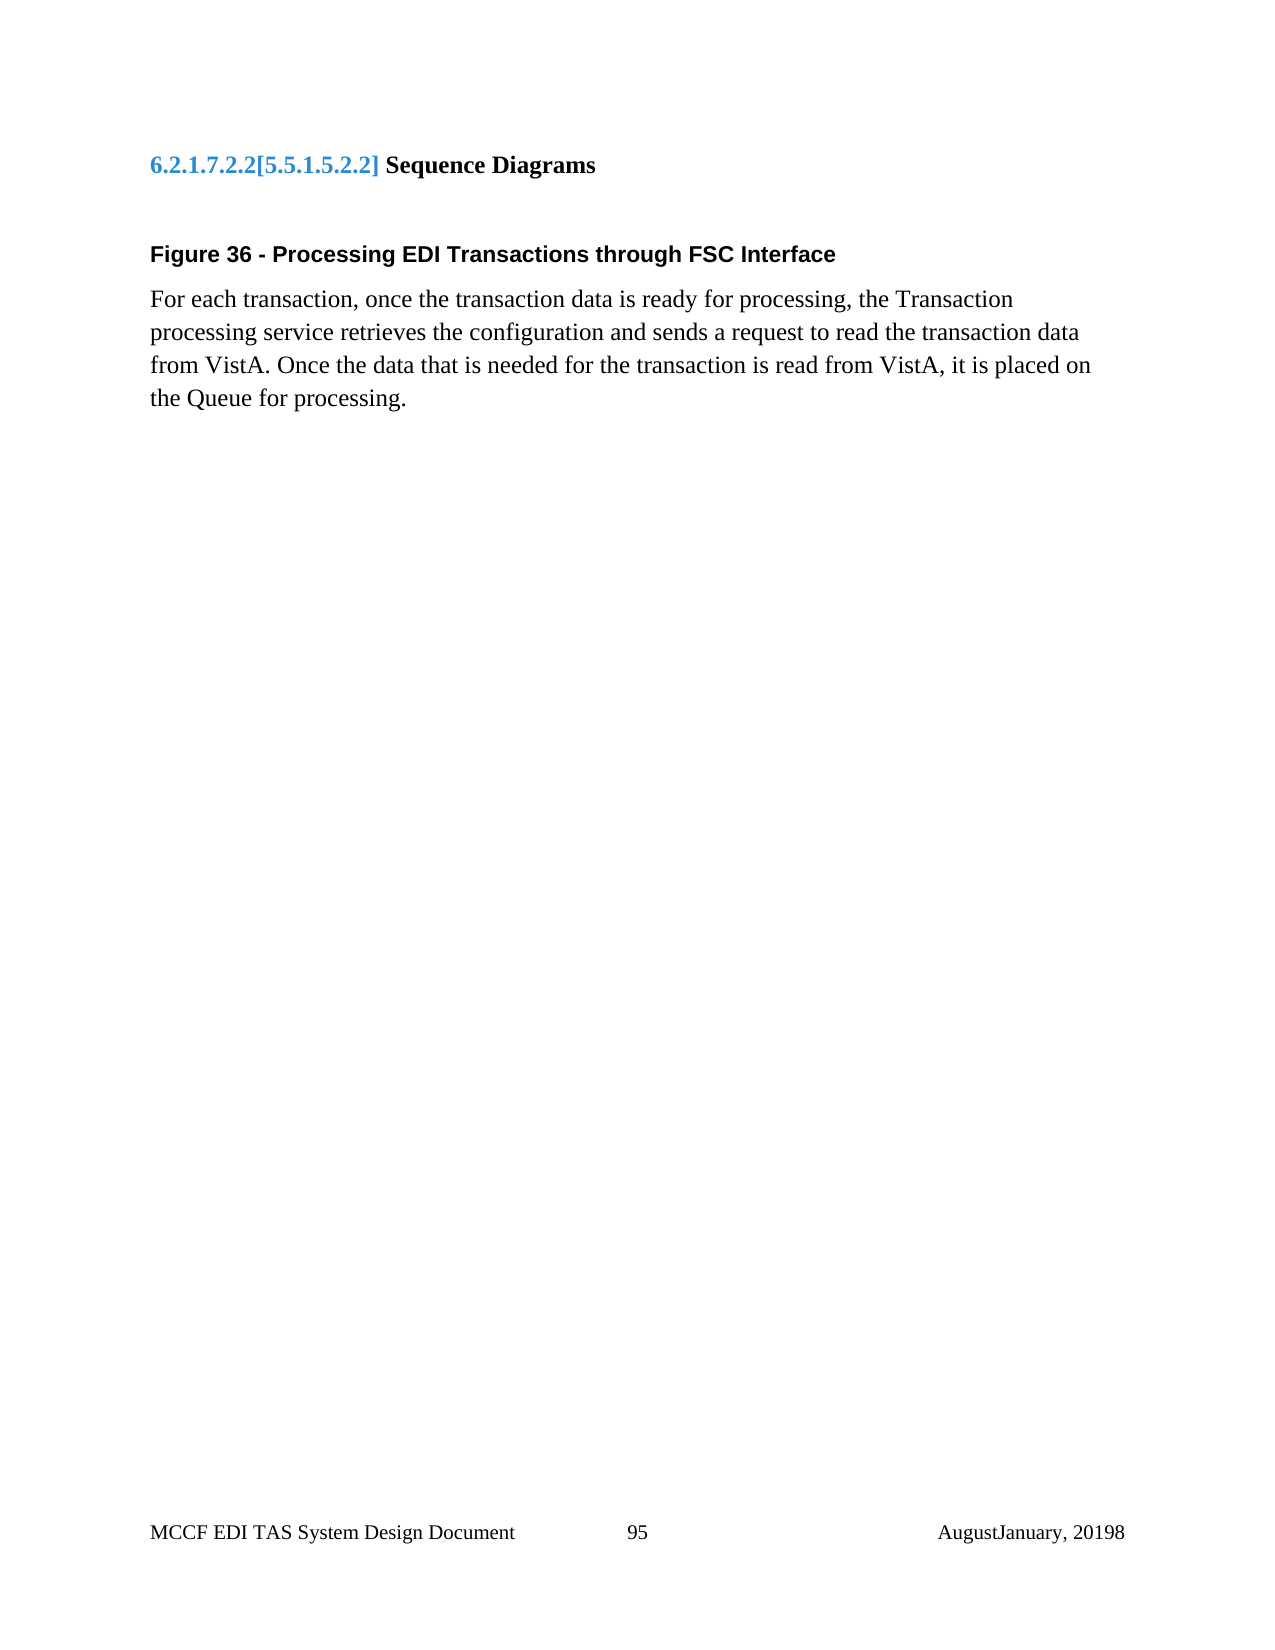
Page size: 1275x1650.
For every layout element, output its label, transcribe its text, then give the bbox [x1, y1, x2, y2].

text For each transaction, once the transaction data is ready for processing, the Transaction processing service retrieves the configuration and sends a request to read the transaction data from VistA. Once the data that is needed for the transaction is read from VistA, it is placed on the Queue for processing. [150, 284, 1125, 412]
subtitle Sequence Diagrams [150, 150, 1125, 179]
